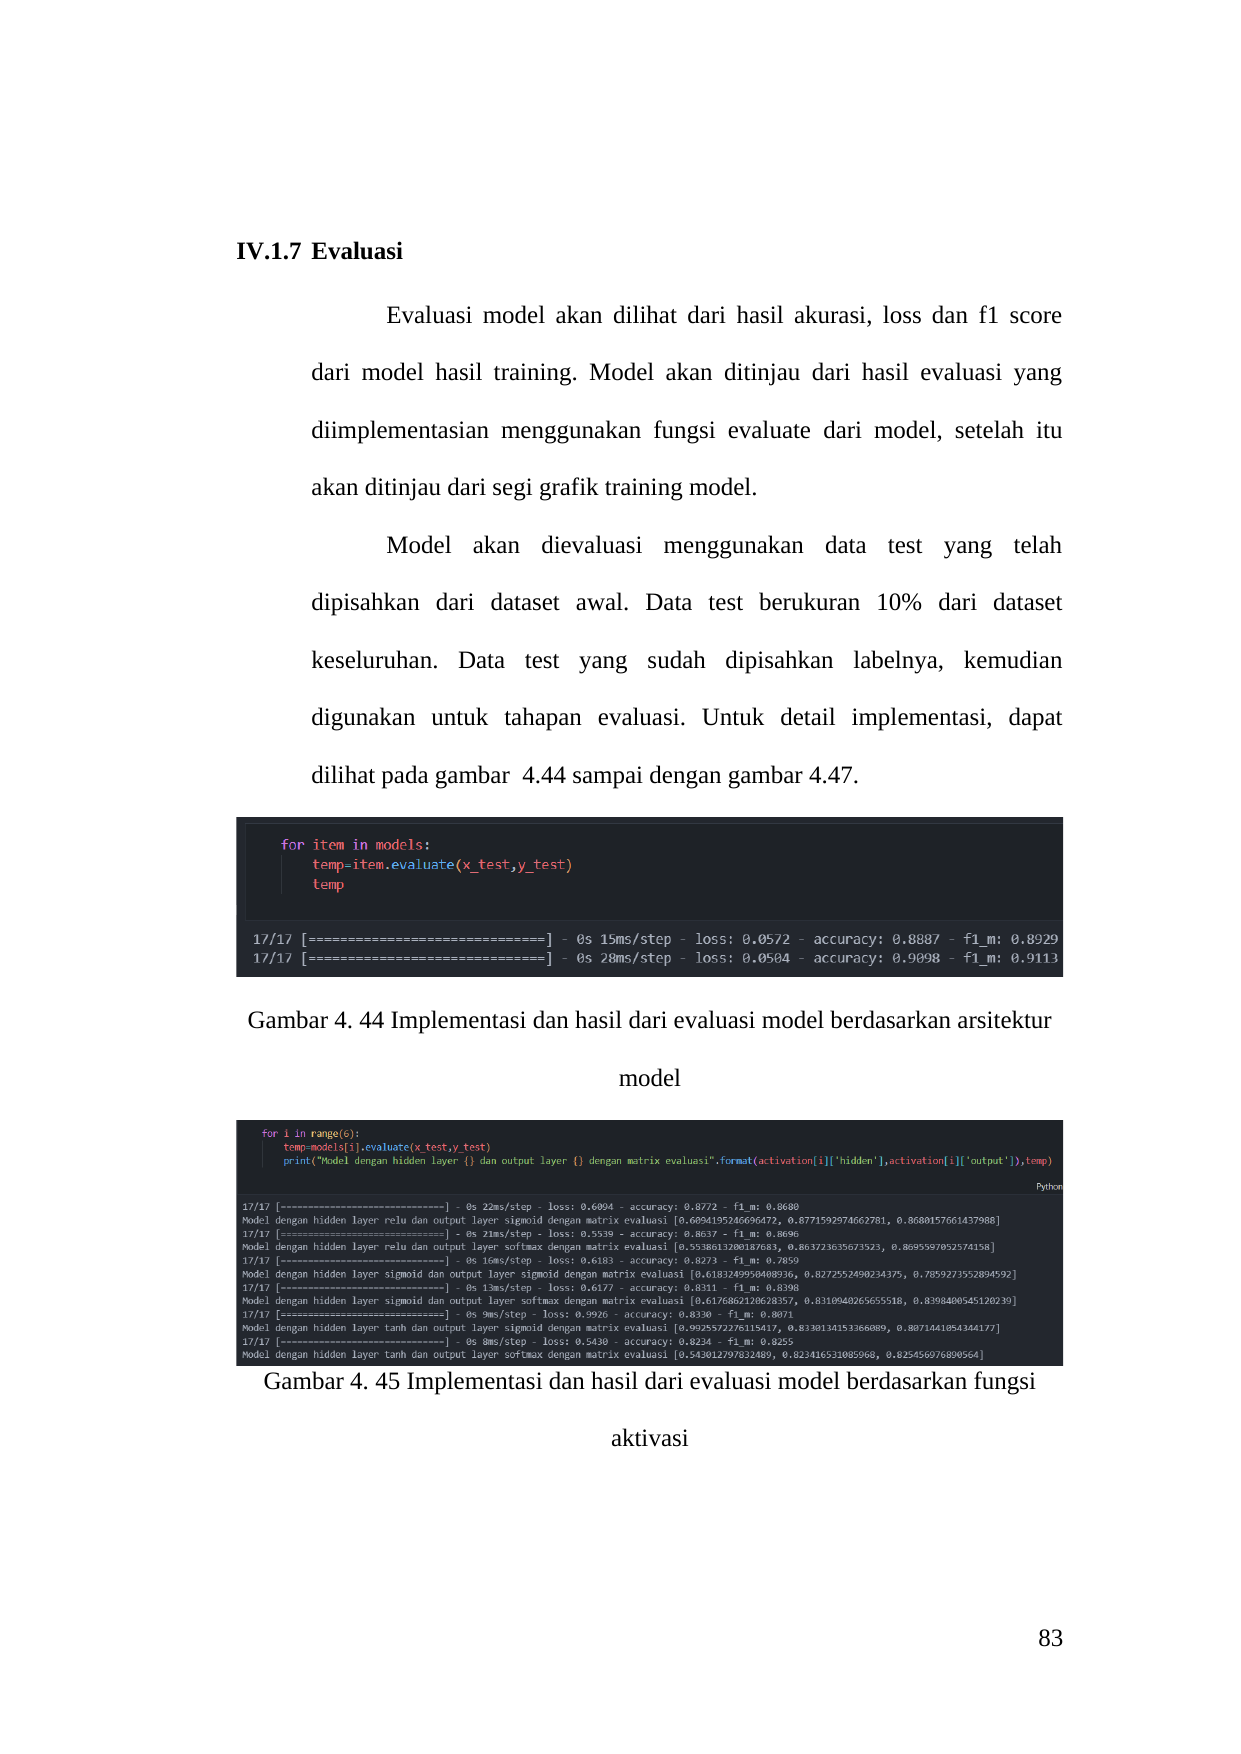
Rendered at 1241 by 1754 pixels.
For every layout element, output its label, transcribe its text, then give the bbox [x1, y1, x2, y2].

text Gambar 4. 45 Implementasi dan hasil dari evaluasi model berdasarkan fungsi aktivasi [236, 1366, 1063, 1452]
text Gambar 4. 44 Implementasi dan hasil dari evaluasi model berdasarkan arsitektur model [236, 1005, 1063, 1091]
subtitle Evaluasi [236, 236, 1063, 265]
picture [236, 1120, 1064, 1366]
picture [236, 817, 1064, 977]
text Model akan dievaluasi menggunakan data test yang telah dipisahkan dari dataset awal. Data test berukuran 10% dari dataset keseluruhan. Data test yang sudah dipisahkan labelnya, kemudian digunakan untuk tahapan evaluasi. Untuk detail implementasi, dapat dilihat pada gambar 4.44 sampai dengan gambar 4.47. [311, 530, 1063, 789]
text Evaluasi model akan dilihat dari hasil akurasi, loss dan f1 score dari model hasil training. Model akan ditinjau dari hasil evaluasi yang diimplementasian menggunakan fungsi evaluate dari model, setelah itu akan ditinjau dari segi grafik training model. [311, 300, 1063, 501]
